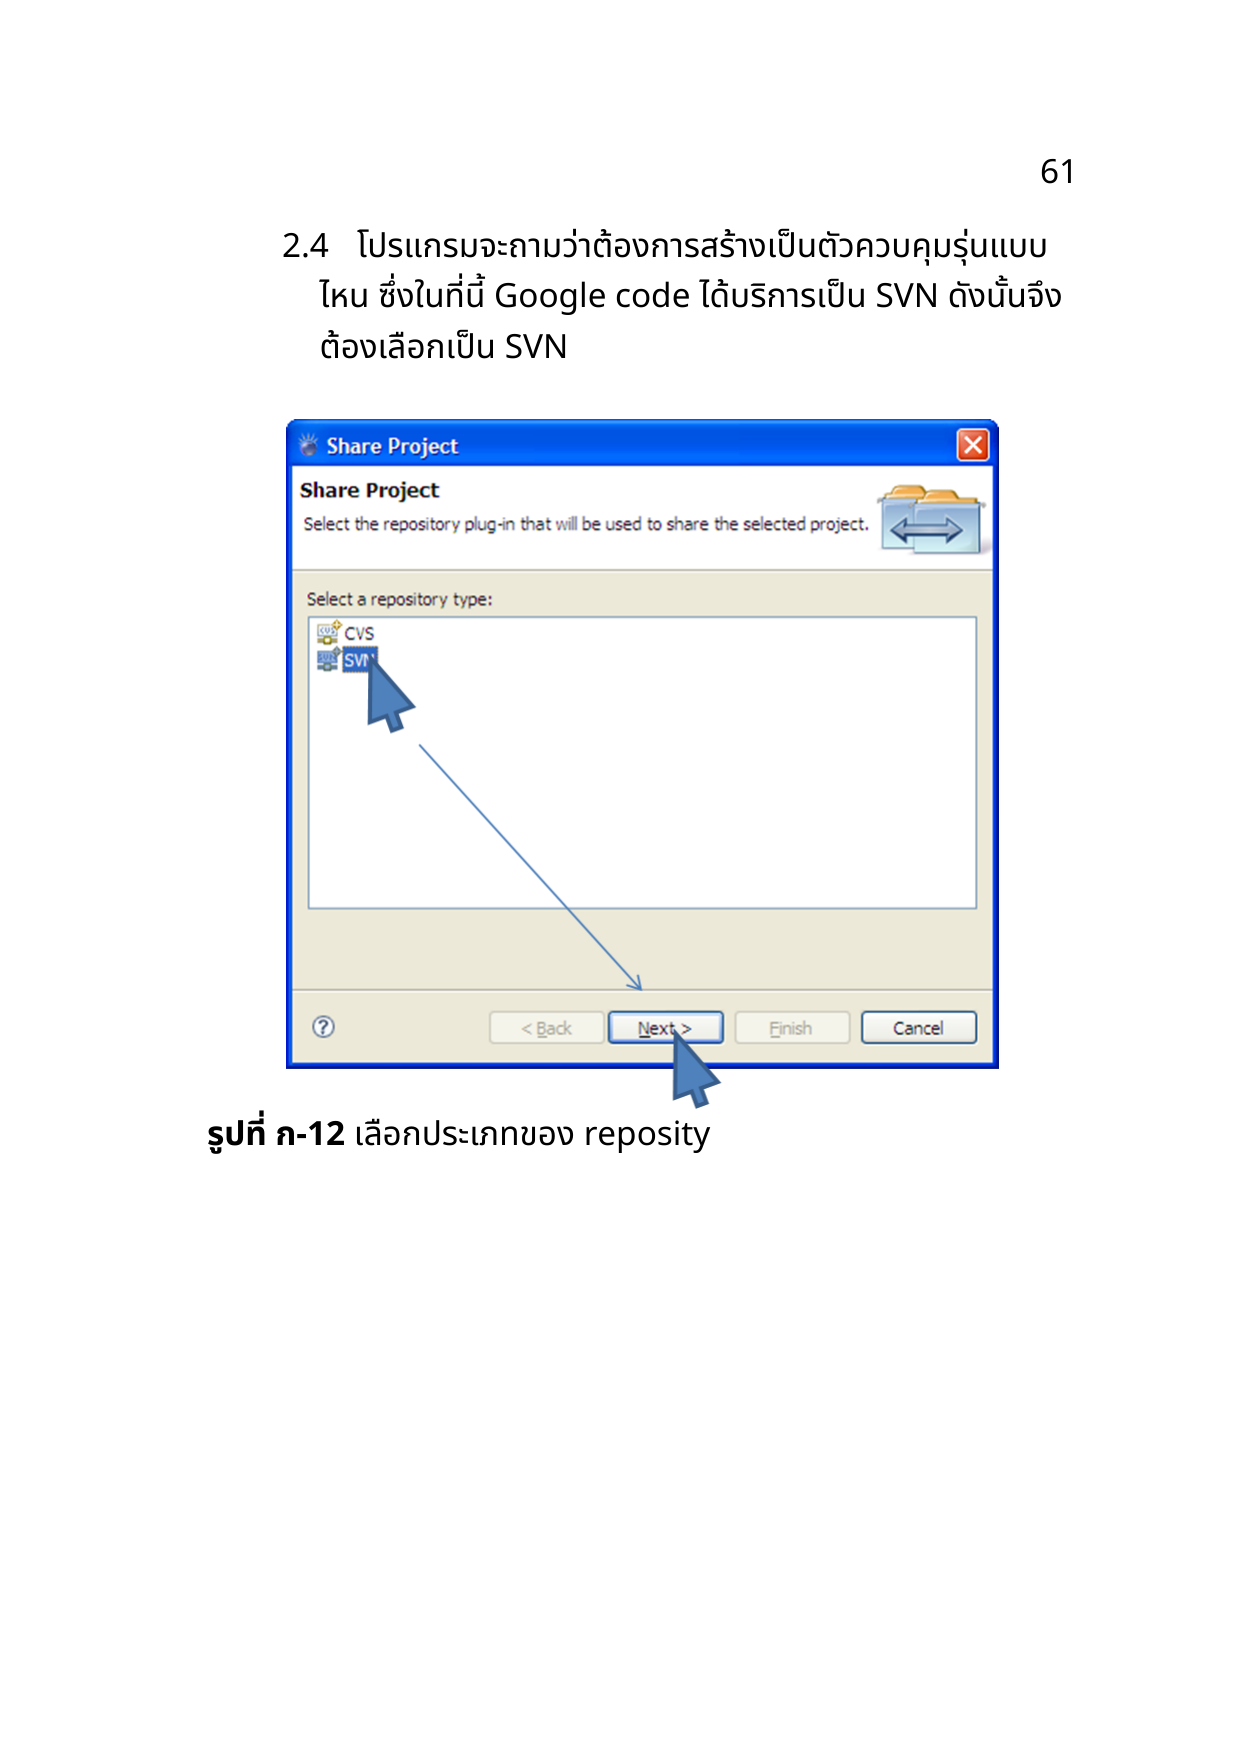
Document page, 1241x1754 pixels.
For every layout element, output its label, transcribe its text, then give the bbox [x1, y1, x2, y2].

picture [285, 418, 1000, 1110]
text รูปที่ ก-12 เลือกประเภทของ reposity [207, 1110, 1078, 1160]
list โปรแกรมจะถามว่าต้องการสร้างเป็นตัวควบคุมรุ่นแบบไหน ซึ่งในที่นี้ Google code ได้บริการเป็น SVN ดังนั้นจึงต้องเลือกเป็น SVN [282, 222, 1078, 373]
